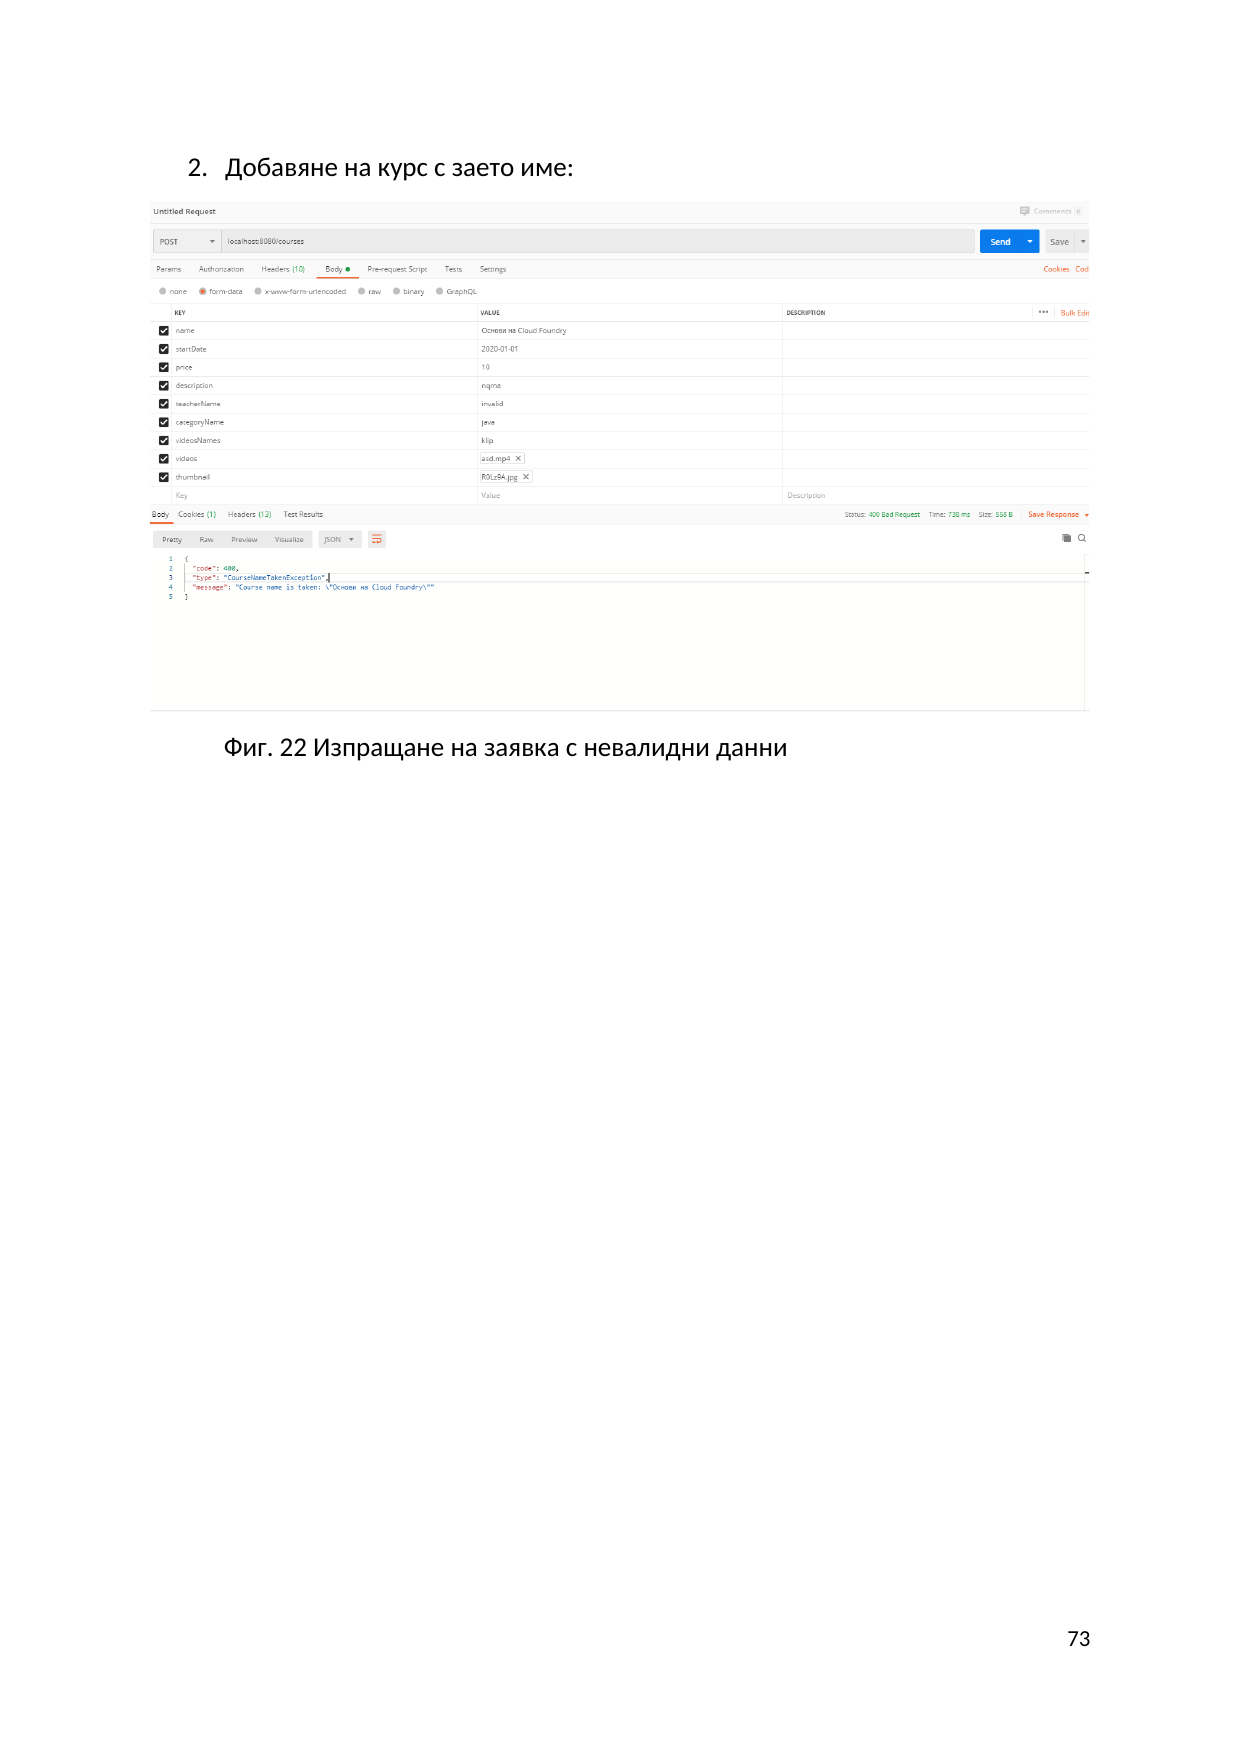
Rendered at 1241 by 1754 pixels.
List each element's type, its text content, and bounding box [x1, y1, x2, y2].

list Добавяне на курс с заето име: [187, 150, 1090, 183]
text Фиг. 22 Изпращане на заявка с невалидни данни [150, 730, 1090, 763]
picture [150, 201, 1090, 712]
